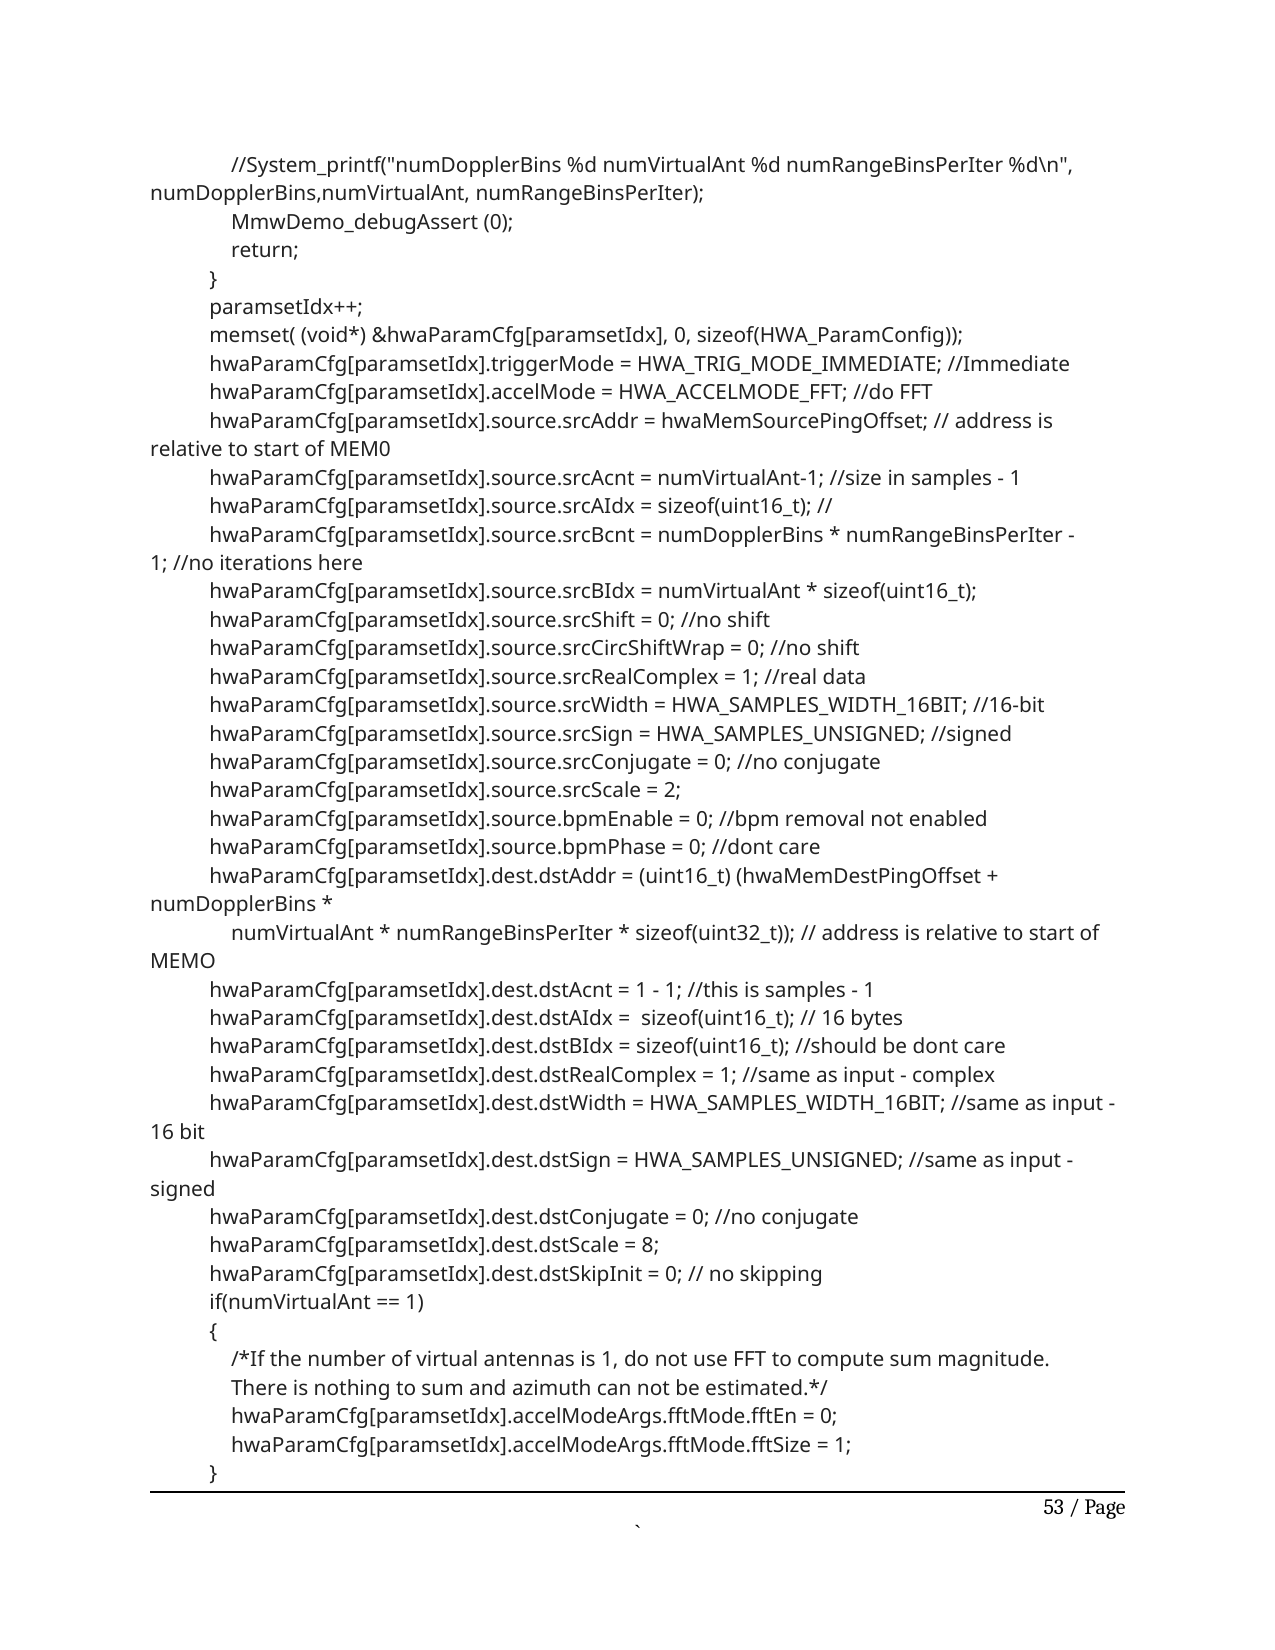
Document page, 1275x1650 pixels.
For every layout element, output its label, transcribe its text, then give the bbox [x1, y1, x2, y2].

text hwaParamCfg[paramsetIdx].accelModeArgs.fftMode.fftEn = 0; [150, 1401, 1125, 1430]
text //System_printf("numDopplerBins %d numVirtualAnt %d numRangeBinsPerIter %d\n", numDopplerBins,numVirtualAnt, numRangeBinsPerIter); [150, 150, 1125, 207]
text hwaParamCfg[paramsetIdx].dest.dstRealComplex = 1; //same as input - complex [150, 1060, 1125, 1088]
text hwaParamCfg[paramsetIdx].source.srcShift = 0; //no shift [150, 605, 1125, 633]
text hwaParamCfg[paramsetIdx].source.srcScale = 2; [150, 776, 1125, 804]
text hwaParamCfg[paramsetIdx].source.srcWidth = HWA_SAMPLES_WIDTH_16BIT; //16-bit [150, 690, 1125, 719]
text hwaParamCfg[paramsetIdx].dest.dstBIdx = sizeof(uint16_t); //should be dont care [150, 1032, 1125, 1060]
text hwaParamCfg[paramsetIdx].accelMode = HWA_ACCELMODE_FFT; //do FFT [150, 377, 1125, 406]
text hwaParamCfg[paramsetIdx].source.srcBIdx = numVirtualAnt * sizeof(uint16_t); [150, 577, 1125, 605]
text hwaParamCfg[paramsetIdx].accelModeArgs.fftMode.fftSize = 1; [150, 1430, 1125, 1458]
text hwaParamCfg[paramsetIdx].source.srcAIdx = sizeof(uint16_t); // [150, 491, 1125, 520]
text hwaParamCfg[paramsetIdx].source.srcConjugate = 0; //no conjugate [150, 747, 1125, 776]
text { [150, 1316, 1125, 1344]
text hwaParamCfg[paramsetIdx].source.srcRealComplex = 1; //real data [150, 662, 1125, 690]
text memset( (void*) &hwaParamCfg[paramsetIdx], 0, sizeof(HWA_ParamConfig)); [150, 321, 1125, 349]
text hwaParamCfg[paramsetIdx].dest.dstScale = 8; [150, 1231, 1125, 1259]
text numVirtualAnt * numRangeBinsPerIter * sizeof(uint32_t)); // address is relative to start of MEMO [150, 918, 1125, 975]
text hwaParamCfg[paramsetIdx].triggerMode = HWA_TRIG_MODE_IMMEDIATE; //Immediate [150, 349, 1125, 377]
text /*If the number of virtual antennas is 1, do not use FFT to compute sum magnitude. [150, 1344, 1125, 1373]
text } [150, 1458, 1125, 1487]
text hwaParamCfg[paramsetIdx].dest.dstSkipInit = 0; // no skipping [150, 1259, 1125, 1287]
text hwaParamCfg[paramsetIdx].source.srcBcnt = numDopplerBins * numRangeBinsPerIter - 1; //no iterations here [150, 520, 1125, 577]
text hwaParamCfg[paramsetIdx].dest.dstAIdx = sizeof(uint16_t); // 16 bytes [150, 1003, 1125, 1032]
text hwaParamCfg[paramsetIdx].source.bpmPhase = 0; //dont care [150, 832, 1125, 861]
text hwaParamCfg[paramsetIdx].source.bpmEnable = 0; //bpm removal not enabled [150, 804, 1125, 832]
text There is nothing to sum and azimuth can not be estimated.*/ [150, 1373, 1125, 1401]
text hwaParamCfg[paramsetIdx].source.srcAddr = hwaMemSourcePingOffset; // address is relative to start of MEM0 [150, 406, 1125, 463]
text hwaParamCfg[paramsetIdx].dest.dstAcnt = 1 - 1; //this is samples - 1 [150, 975, 1125, 1003]
text return; [150, 235, 1125, 264]
text MmwDemo_debugAssert (0); [150, 207, 1125, 235]
text hwaParamCfg[paramsetIdx].source.srcSign = HWA_SAMPLES_UNSIGNED; //signed [150, 719, 1125, 747]
text hwaParamCfg[paramsetIdx].source.srcCircShiftWrap = 0; //no shift [150, 633, 1125, 662]
text hwaParamCfg[paramsetIdx].dest.dstWidth = HWA_SAMPLES_WIDTH_16BIT; //same as input - 16 bit [150, 1088, 1125, 1145]
text hwaParamCfg[paramsetIdx].source.srcAcnt = numVirtualAnt-1; //size in samples - 1 [150, 463, 1125, 491]
text hwaParamCfg[paramsetIdx].dest.dstConjugate = 0; //no conjugate [150, 1202, 1125, 1231]
text hwaParamCfg[paramsetIdx].dest.dstSign = HWA_SAMPLES_UNSIGNED; //same as input - signed [150, 1145, 1125, 1202]
text hwaParamCfg[paramsetIdx].dest.dstAddr = (uint16_t) (hwaMemDestPingOffset + numDopplerBins * [150, 861, 1125, 918]
text } [150, 264, 1125, 292]
text paramsetIdx++; [150, 292, 1125, 321]
text if(numVirtualAnt == 1) [150, 1287, 1125, 1316]
